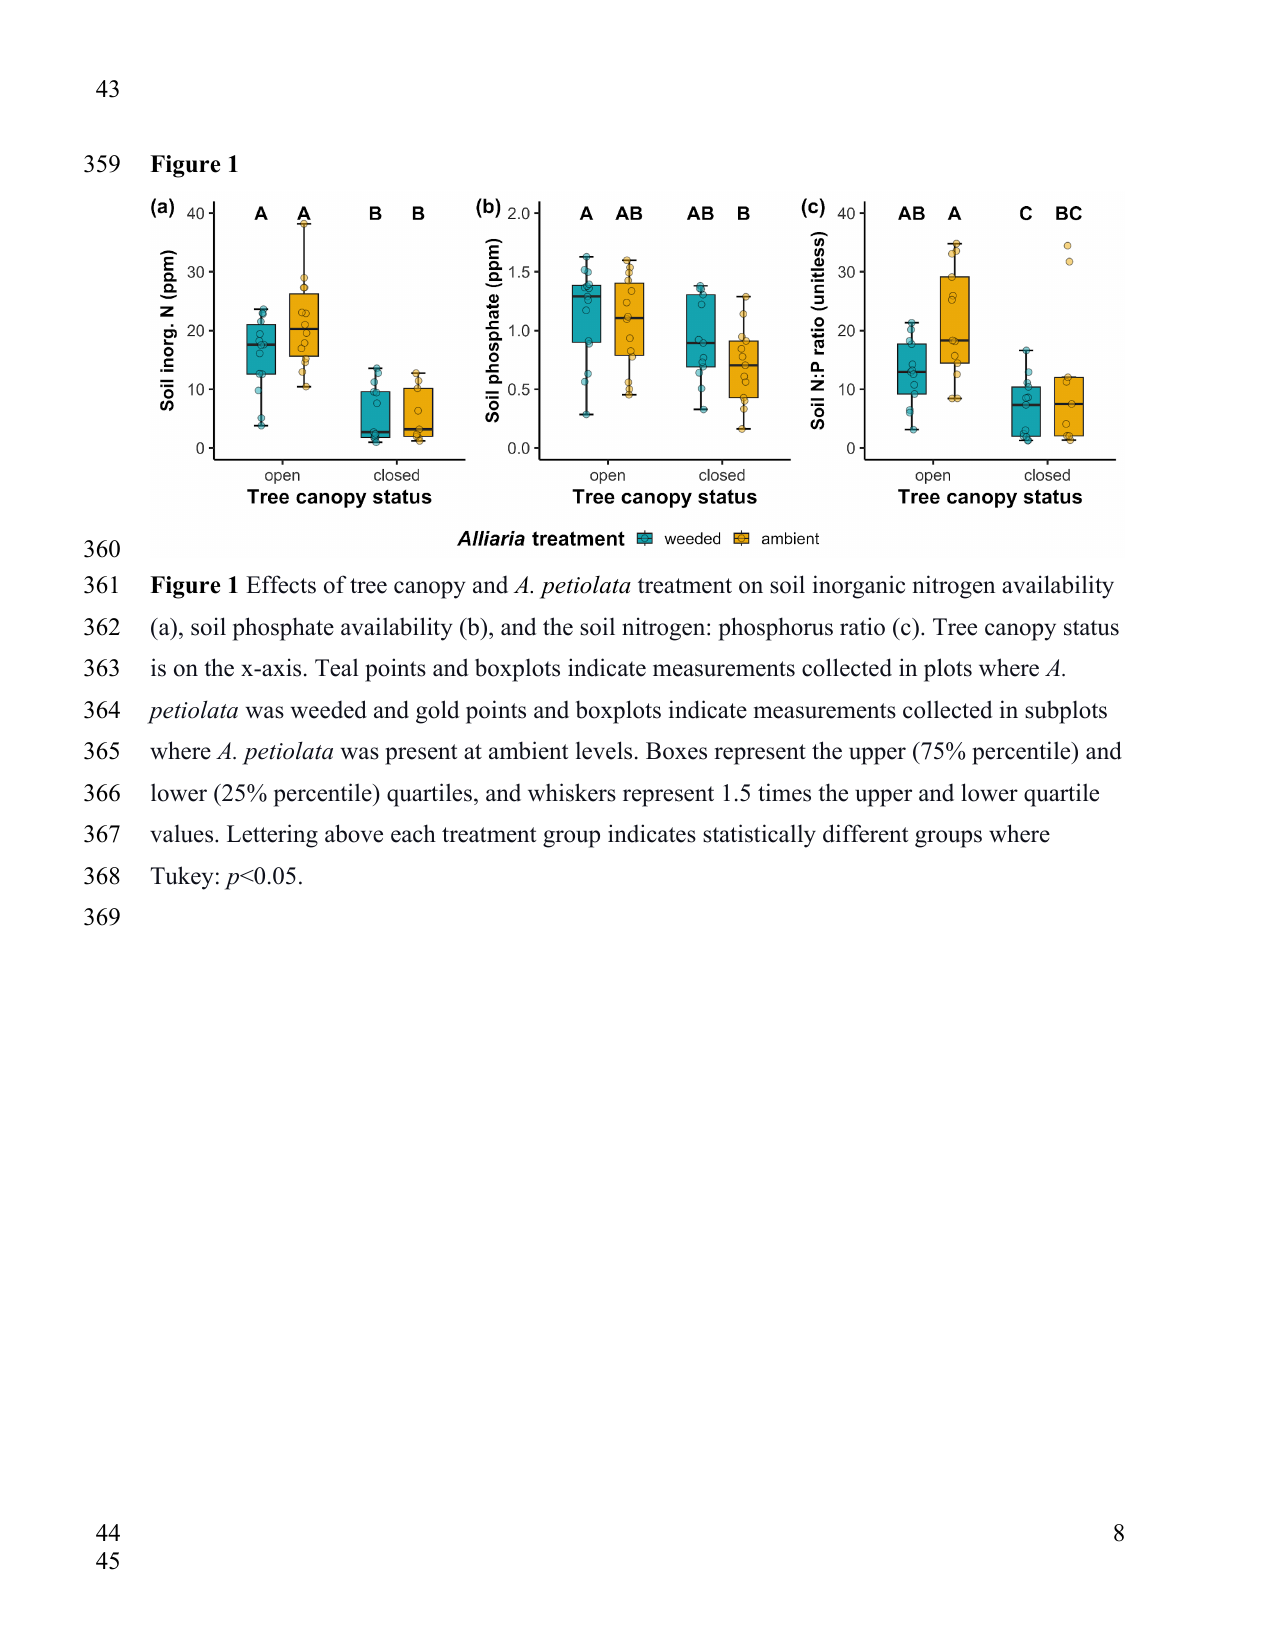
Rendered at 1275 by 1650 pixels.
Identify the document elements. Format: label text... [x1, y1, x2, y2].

text Figure 1 Effects of tree canopy and A. petiolata treatment on soil inorganic nitrogen availability (a), soil phosphate availability (b), and the soil nitrogen: phosphorus ratio (c). Tree canopy status is on the x-axis. Teal points and boxplots indicate measurements collected in plots where A. petiolata was weeded and gold points and boxplots indicate measurements collected in subplots where A. petiolata was present at ambient levels. Boxes represent the upper (75% percentile) and lower (25% percentile) quartiles, and whiskers represent 1.5 times the upper and lower quartile values. Lettering above each treatment group indicates statistically different groups where Tukey: p<0.05. [150, 571, 1125, 890]
text Figure 1 [150, 150, 1125, 178]
picture [150, 191, 1125, 558]
